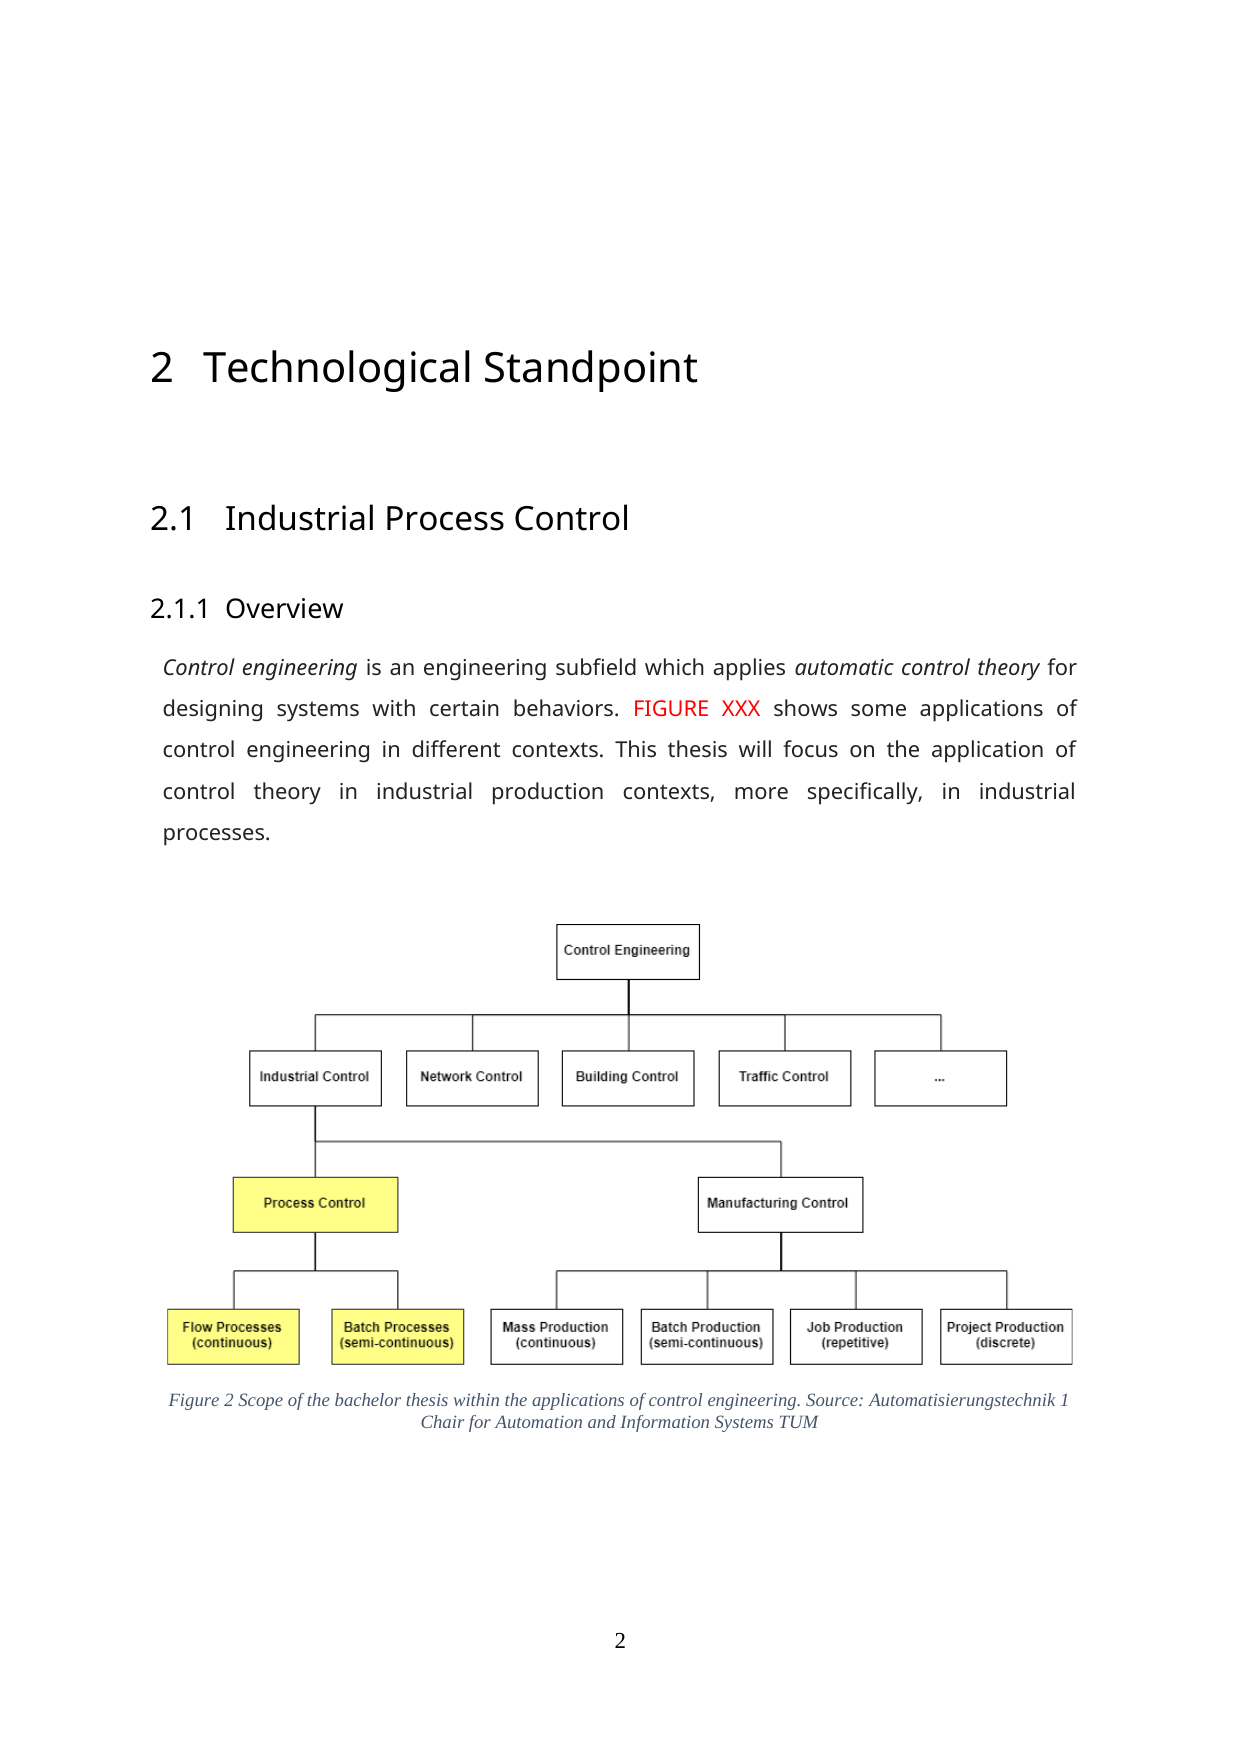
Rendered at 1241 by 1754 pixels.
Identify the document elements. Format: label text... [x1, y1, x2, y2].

picture [167, 924, 1073, 1366]
text Figure 2 Scope of the bachelor thesis within the applications of control engineering. Source: Automatisierungstechnik 1 Chair for Automation and Information Systems TUM [150, 1389, 1090, 1432]
text Technological Standpoint [150, 337, 1090, 394]
text Overview [150, 590, 1090, 627]
text Industrial Process Control [150, 494, 1090, 540]
text Control engineering is an engineering subfield which applies automatic control theory for designing systems with certain behaviors. FIGURE XXX shows some applications of control engineering in different contexts. This thesis will focus on the application of control theory in industrial production contexts, more specifically, in industrial processes. [162, 652, 1077, 847]
